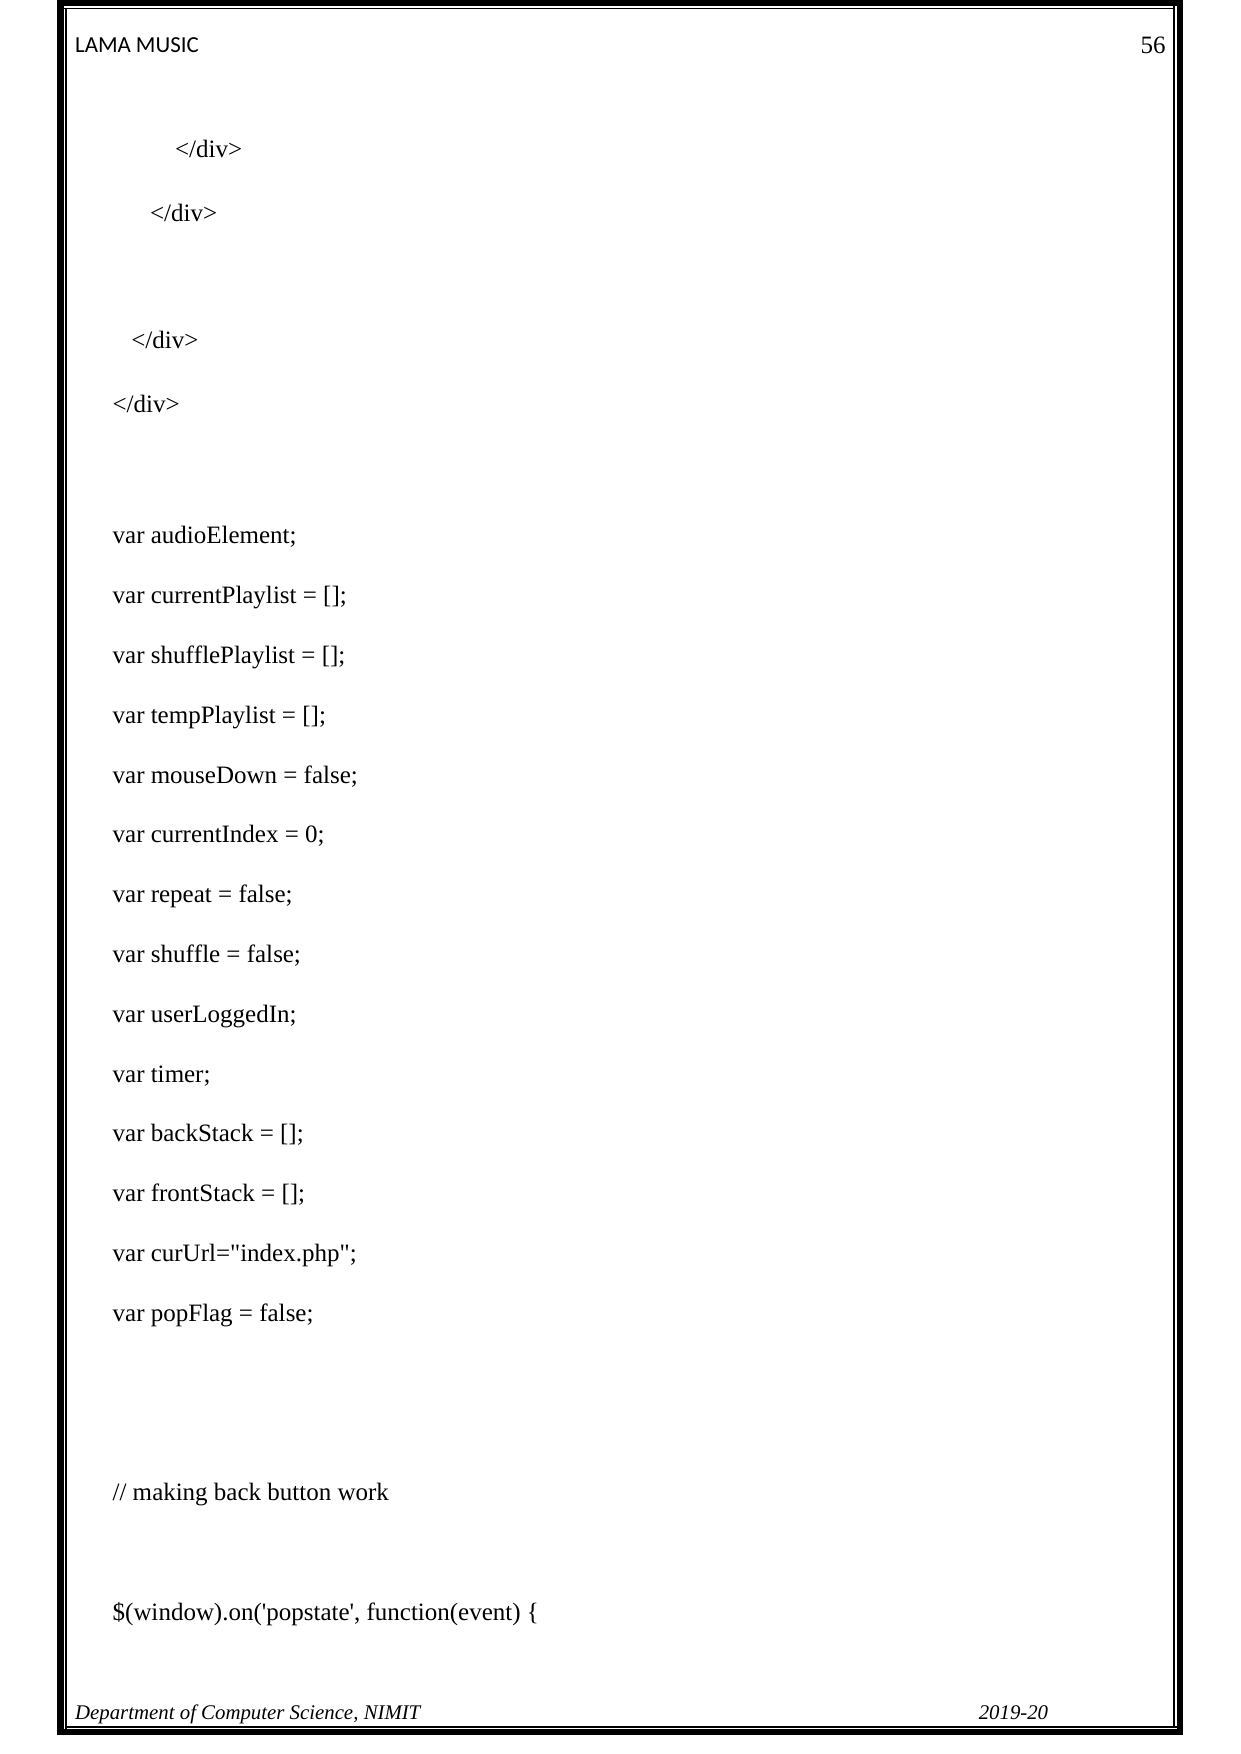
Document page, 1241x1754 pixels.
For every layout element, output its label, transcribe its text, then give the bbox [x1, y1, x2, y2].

text var shuffle = false; [112, 939, 1144, 968]
text var curUrl="index.php"; [112, 1238, 1144, 1267]
text var shufflePlaylist = []; [112, 640, 1144, 669]
text var userLoggedIn; [112, 999, 1144, 1028]
text var popFlag = false; [112, 1298, 1144, 1327]
text </div> [112, 389, 1144, 418]
text var currentPlaylist = []; [112, 580, 1144, 609]
text var timer; [112, 1059, 1144, 1087]
text $(window).on('popstate', function(event) { [112, 1597, 1144, 1626]
text // making back button work [112, 1477, 1144, 1506]
text var frontStack = []; [112, 1178, 1144, 1207]
text </div> [112, 198, 1144, 226]
text var mouseDown = false; [112, 760, 1144, 788]
text var repeat = false; [112, 879, 1144, 908]
text var currentIndex = 0; [112, 819, 1144, 848]
text </div> [112, 326, 1144, 354]
text var backStack = []; [112, 1118, 1144, 1147]
text </div> [112, 134, 1144, 162]
text var audioElement; [112, 521, 1144, 549]
text var tempPlaylist = []; [112, 700, 1144, 729]
